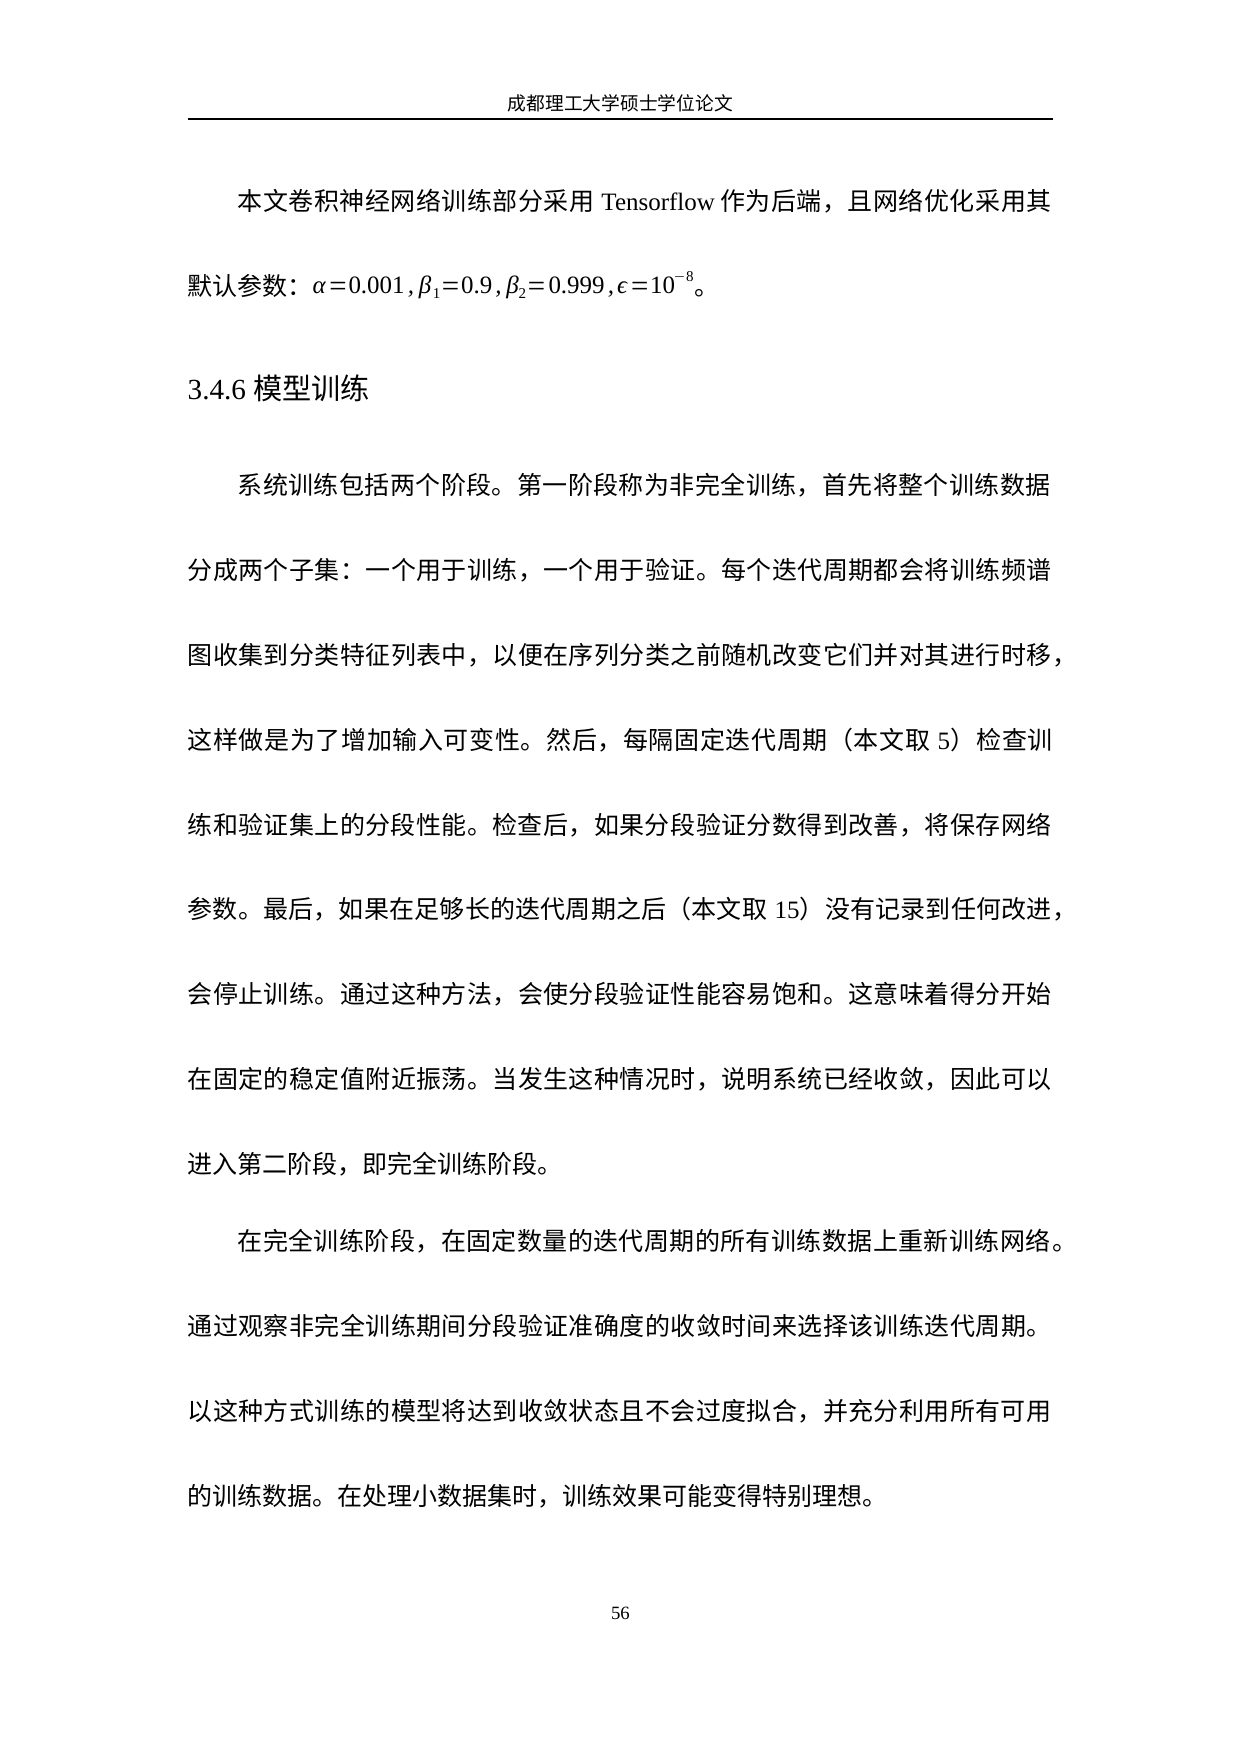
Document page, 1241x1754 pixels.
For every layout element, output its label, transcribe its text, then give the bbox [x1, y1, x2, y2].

text 本文卷积神经网络训练部分采用Tensorflow作为后端，且网络优化采用其默认参数：。 [187, 166, 1053, 318]
text 在完全训练阶段，在固定数量的迭代周期的所有训练数据上重新训练网络。通过观察非完全训练期间分段验证准确度的收敛时间来选择该训练迭代周期。以这种方式训练的模型将达到收敛状态且不会过度拟合，并充分利用所有可用的训练数据。在处理小数据集时，训练效果可能变得特别理想。 [187, 1206, 1053, 1528]
subtitle 3.4.6 模型训练 [187, 352, 1053, 420]
text 系统训练包括两个阶段。第一阶段称为非完全训练，首先将整个训练数据分成两个子集：一个用于训练，一个用于验证。每个迭代周期都会将训练频谱图收集到分类特征列表中，以便在序列分类之前随机改变它们并对其进行时移，这样做是为了增加输入可变性。然后，每隔固定迭代周期（本文取5）检查训练和验证集上的分段性能。检查后，如果分段验证分数得到改善，将保存网络参数。最后，如果在足够长的迭代周期之后（本文取15）没有记录到任何改进，会停止训练。通过这种方法，会使分段验证性能容易饱和。这意味着得分开始在固定的稳定值附近振荡。当发生这种情况时，说明系统已经收敛，因此可以进入第二阶段，即完全训练阶段。 [187, 450, 1053, 1197]
